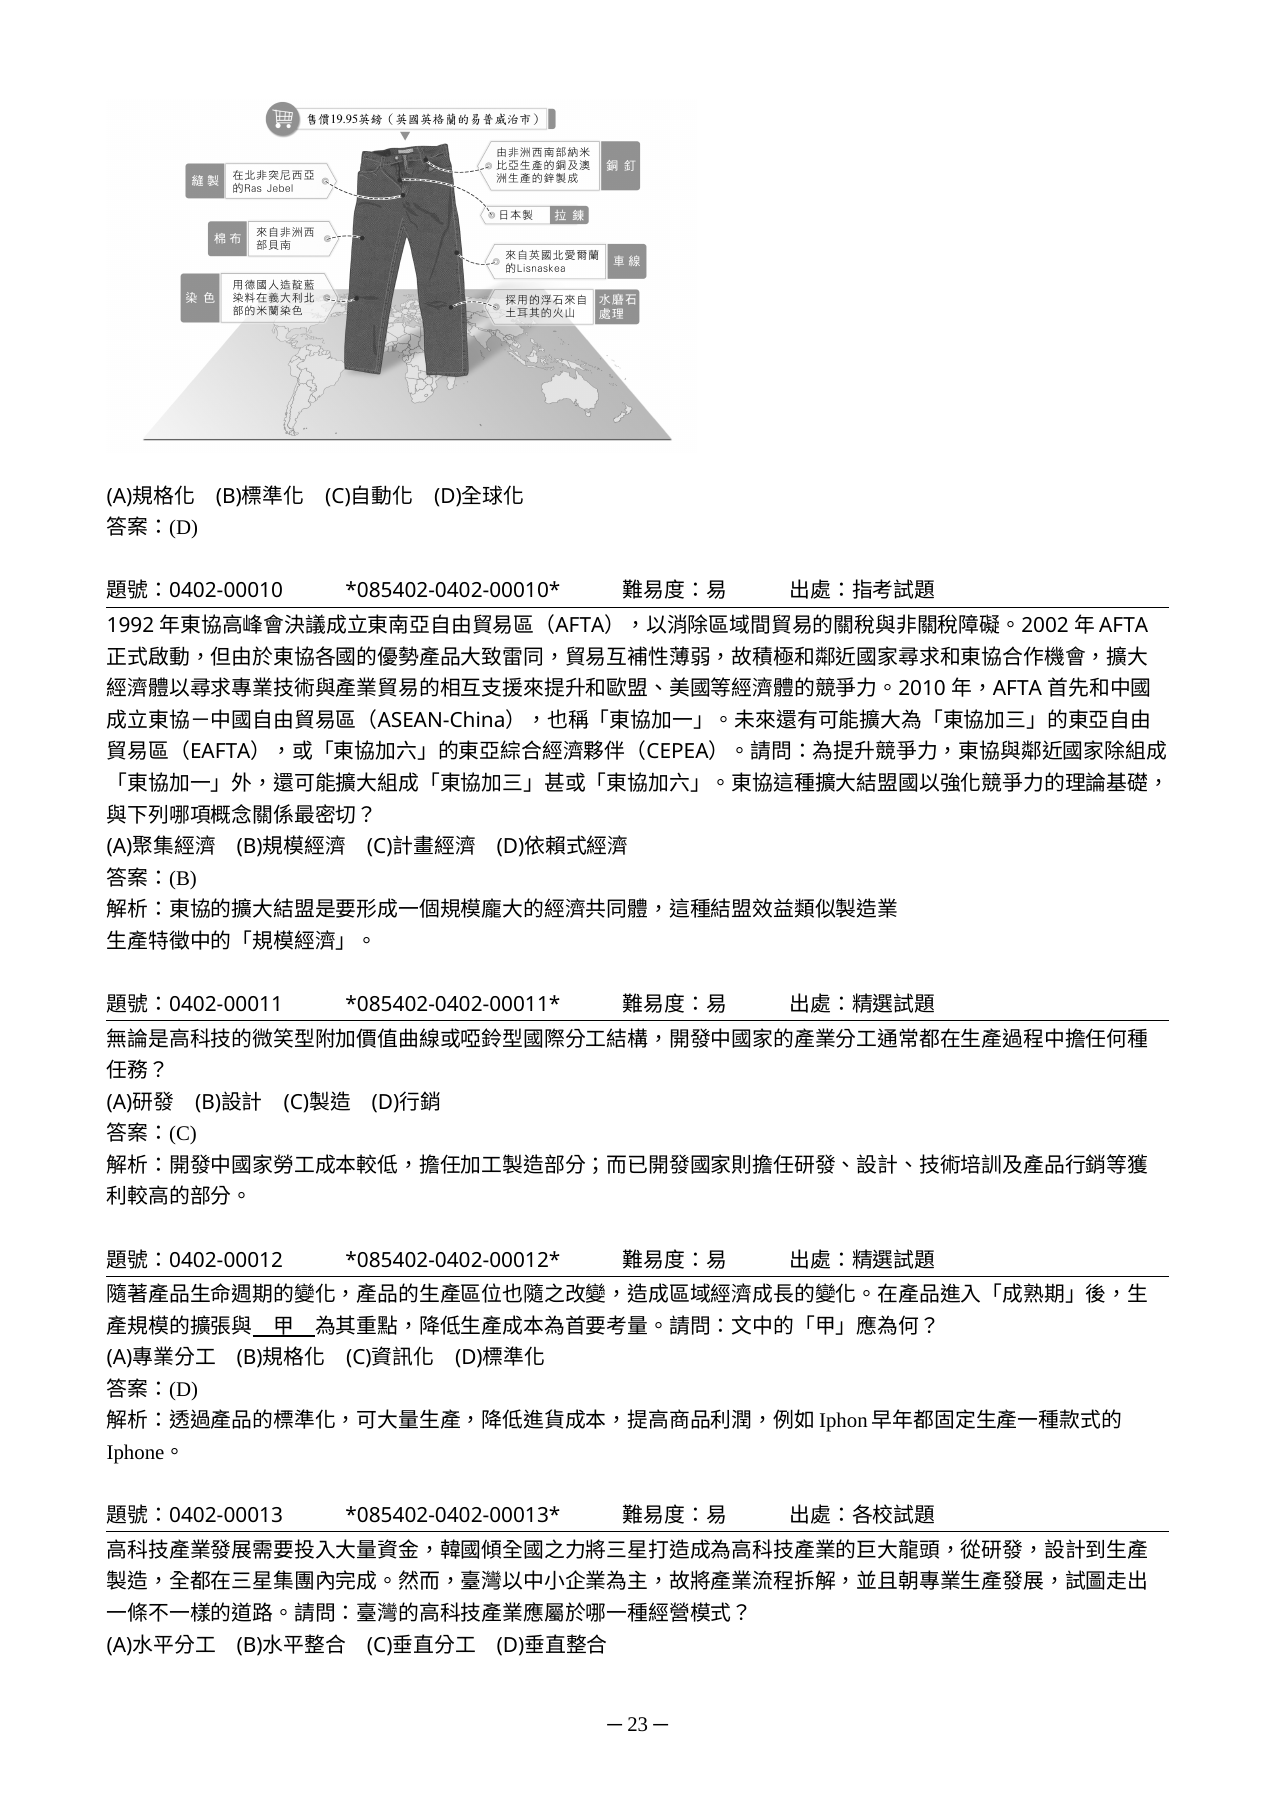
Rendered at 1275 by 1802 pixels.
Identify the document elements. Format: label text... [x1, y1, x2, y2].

text 答案：(D) [106, 1372, 1169, 1403]
picture [106, 99, 697, 453]
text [106, 100, 1169, 510]
text 1992 年東協高峰會決議成立東南亞自由貿易區（AFTA），以消除區域間貿易的關稅與非關稅障礙。2002 年AFTA 正式啟動，但由於東協各國的優勢產品大致雷同，貿易互補性薄弱，故積極和鄰近國家尋求和東協合作機會，擴大經濟體以尋求專業技術與產業貿易的相互支援來提升和歐盟、美國等經濟體的競爭力。2010 年，AFTA 首先和中國成立東協－中國自由貿易區（ASEAN-China），也稱「東協加一」。未來還有可能擴大為「東協加三」的東亞自由貿易區（EAFTA），或「東協加六」的東亞綜合經濟夥伴（CEPEA）。請問：為提升競爭力，東協與鄰近國家除組成「東協加一」外，還可能擴大組成「東協加三」甚或「東協加六」。東協這種擴大結盟國以強化競爭力的理論基礎，與下列哪項概念關係最密切？ (A)聚集經濟 (B)規模經濟 (C)計畫經濟 (D)依賴式經濟 [106, 608, 1169, 860]
text 解析：透過產品的標準化，可大量生產，降低進貨成本，提高商品利潤，例如Iphon早年都固定生產一種款式的Iphone。 [106, 1403, 1169, 1466]
text 題號：0402-00011 *085402-0402-00011* 難易度：易 出處：精選試題 [106, 987, 1169, 1020]
text 答案：(C) [106, 1116, 1169, 1147]
text 題號：0402-00013 *085402-0402-00013* 難易度：易 出處：各校試題 [106, 1498, 1169, 1531]
text 解析：開發中國家勞工成本較低，擔任加工製造部分；而已開發國家則擔任研發、設計、技術培訓及產品行銷等獲利較高的部分。 [106, 1147, 1169, 1211]
text 無論是高科技的微笑型附加價值曲線或啞鈴型國際分工結構，開發中國家的產業分工通常都在生產過程中擔任何種任務？ (A)研發 (B)設計 (C)製造 (D)行銷 [106, 1021, 1169, 1116]
text 解析：東協的擴大結盟是要形成一個規模龐大的經濟共同體，這種結盟效益類似製造業 生產特徵中的「規模經濟」。 [106, 892, 1169, 955]
text 隨著產品生命週期的變化，產品的生產區位也隨之改變，造成區域經濟成長的變化。在產品進入「成熟期」後，生產規模的擴張與 甲 為其重點，降低生產成本為首要考量。請問：文中的「甲」應為何？ (A)專業分工 (B)規格化 (C)資訊化 (D)標準化 [106, 1277, 1169, 1372]
text 題號：0402-00010 *085402-0402-00010* 難易度：易 出處：指考試題 [106, 573, 1169, 607]
text 題號：0402-00012 *085402-0402-00012* 難易度：易 出處：精選試題 [106, 1242, 1169, 1276]
text 答案：(D) [106, 510, 1169, 542]
text 答案：(B) [106, 860, 1169, 892]
text 高科技產業發展需要投入大量資金，韓國傾全國之力將三星打造成為高科技產業的巨大龍頭，從研發，設計到生產製造，全都在三星集團內完成。然而，臺灣以中小企業為主，故將產業流程拆解，並且朝專業生產發展，試圖走出一條不一樣的道路。請問：臺灣的高科技產業應屬於哪一種經營模式？ (A)水平分工 (B)水平整合 (C)垂直分工 (D)垂直整合 [106, 1532, 1169, 1659]
